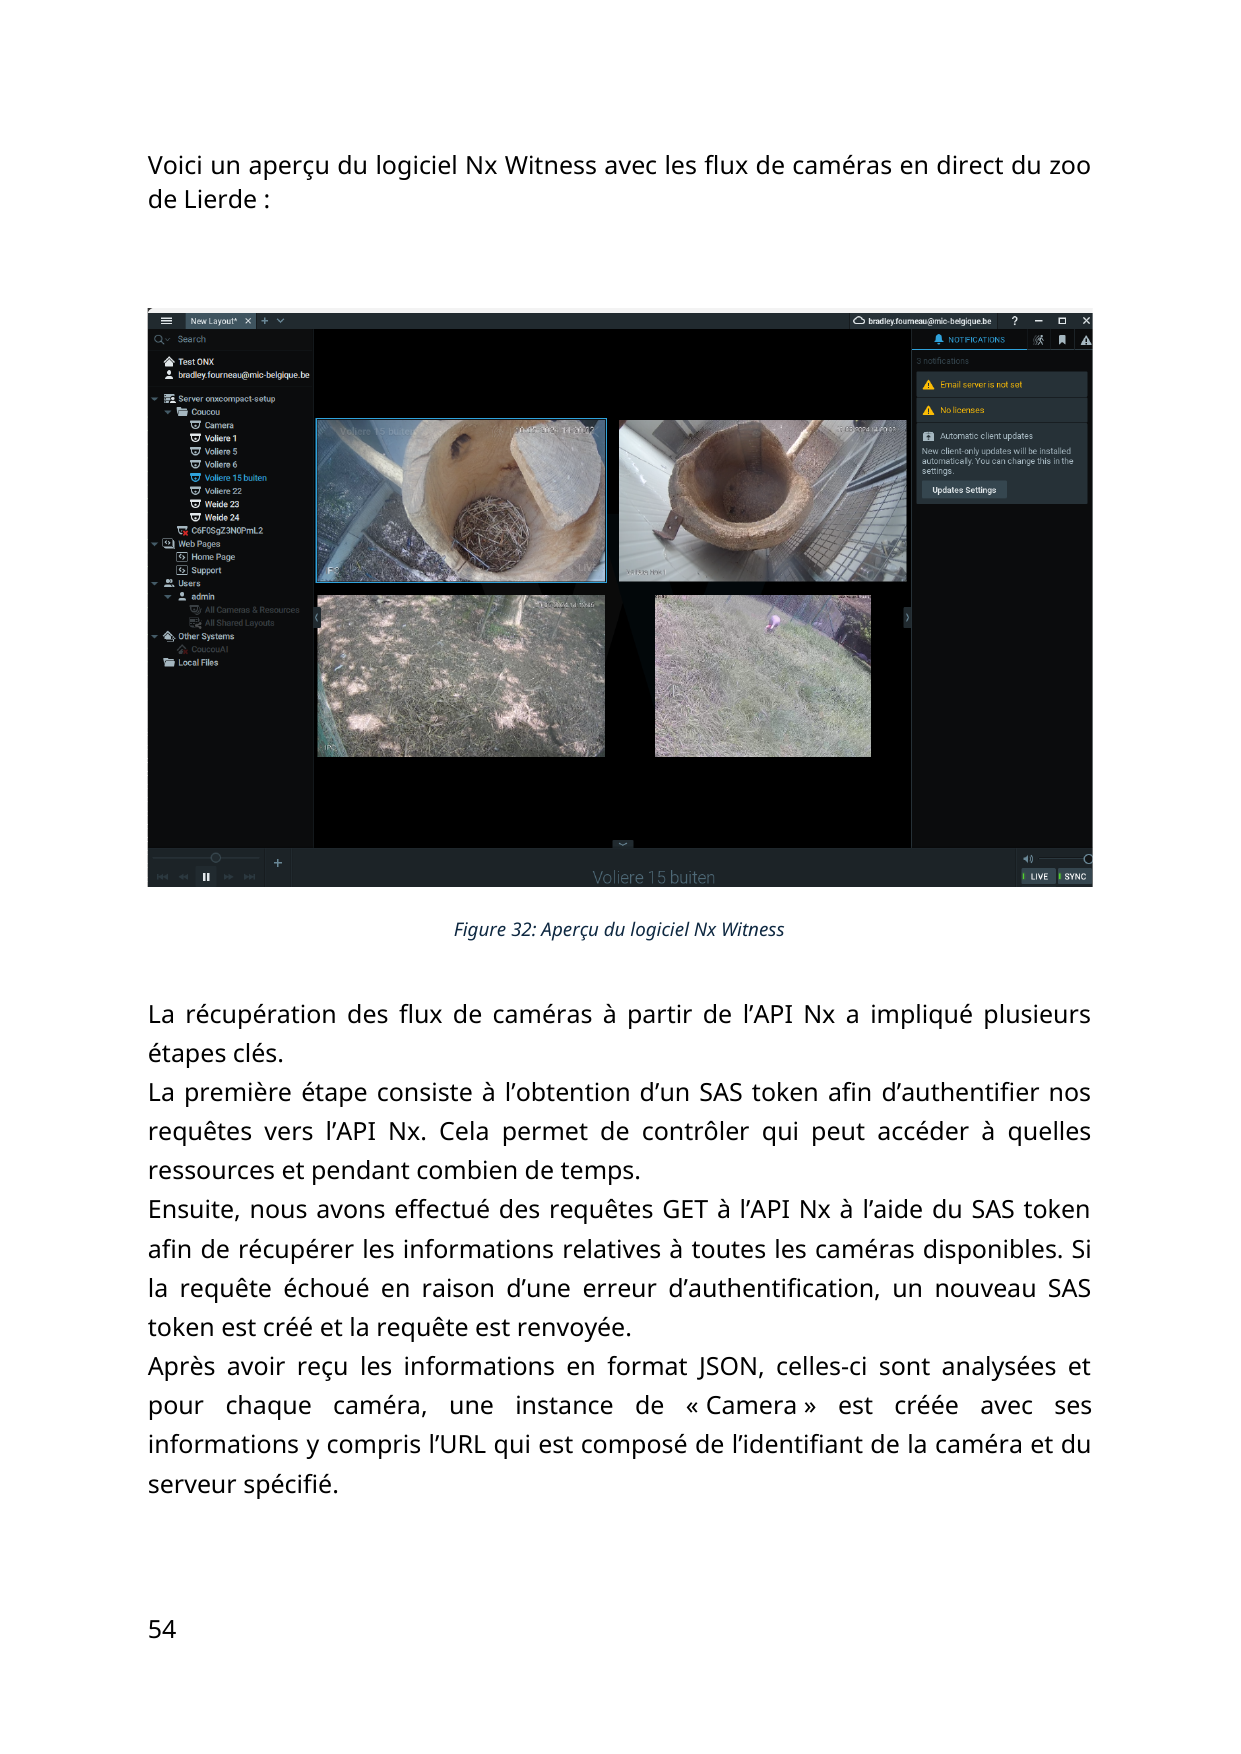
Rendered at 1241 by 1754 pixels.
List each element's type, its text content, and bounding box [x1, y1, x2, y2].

text La récupération des flux de caméras à partir de l’API Nx a impliqué plusieurs étapes clés. [148, 996, 1093, 1069]
text Figure 32: Aperçu du logiciel Nx Witness [148, 916, 1093, 941]
text Voici un aperçu du logiciel Nx Witness avec les flux de caméras en direct du zoo de Lierde : [148, 148, 1093, 216]
text Ensuite, nous avons effectué des requêtes GET à l’API Nx à l’aide du SAS token afin de récupérer les informations relatives à toutes les caméras disponibles. Si la requête échoué en raison d’une erreur d’authentification, un nouveau SAS token est créé et la requête est renvoyée. [148, 1192, 1093, 1344]
text Après avoir reçu les informations en format JSON, celles-ci sont analysées et pour chaque caméra, une instance de « Camera » est créée avec ses informations y compris l’URL qui est composé de l’identifiant de la caméra et du serveur spécifié. [148, 1349, 1093, 1500]
text La première étape consiste à l’obtention d’un SAS token afin d’authentifier nos requêtes vers l’API Nx. Cela permet de contrôler qui peut accéder à quelles ressources et pendant combien de temps. [148, 1075, 1093, 1187]
picture [147, 308, 1093, 887]
